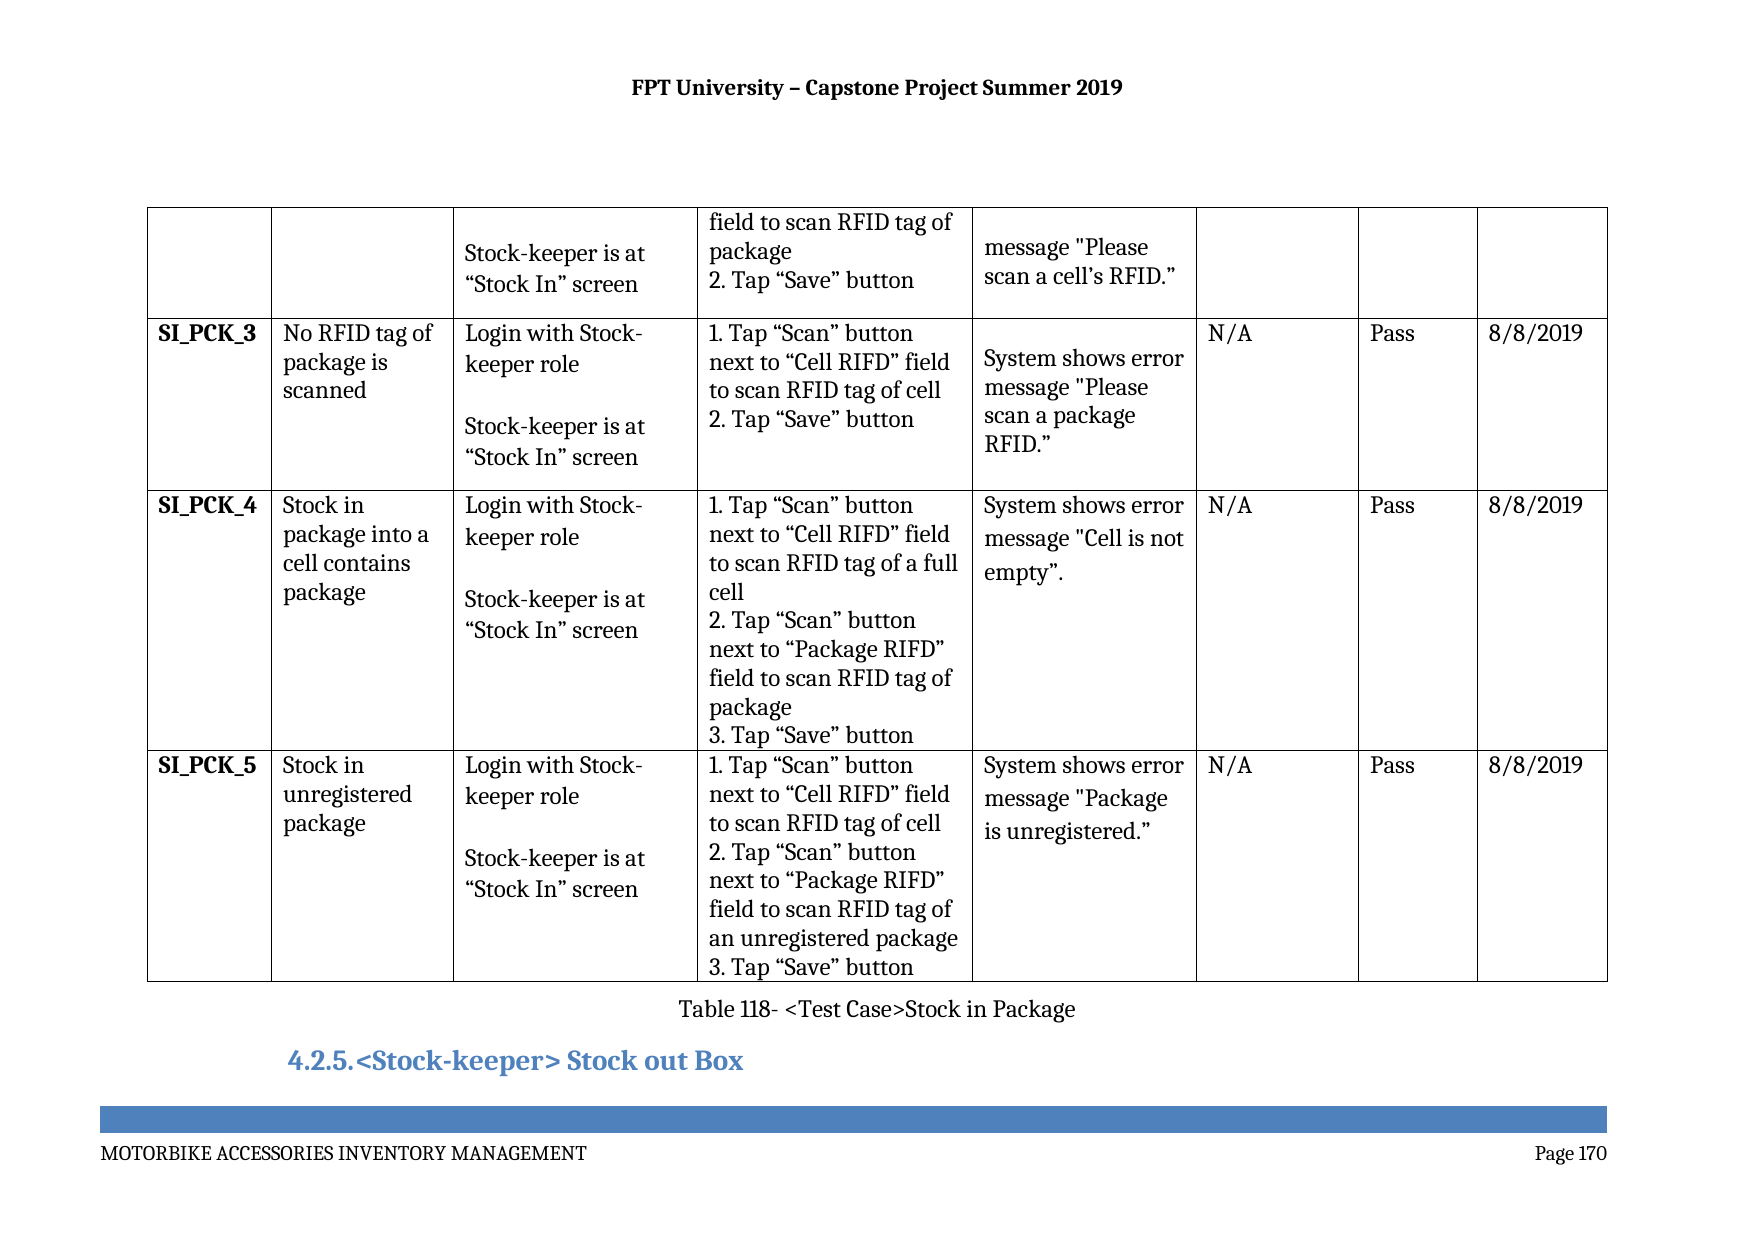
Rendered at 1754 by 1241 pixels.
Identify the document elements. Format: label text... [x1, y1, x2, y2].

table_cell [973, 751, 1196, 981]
text Table 171- <Test Case>Stock in Package [147, 995, 1607, 1023]
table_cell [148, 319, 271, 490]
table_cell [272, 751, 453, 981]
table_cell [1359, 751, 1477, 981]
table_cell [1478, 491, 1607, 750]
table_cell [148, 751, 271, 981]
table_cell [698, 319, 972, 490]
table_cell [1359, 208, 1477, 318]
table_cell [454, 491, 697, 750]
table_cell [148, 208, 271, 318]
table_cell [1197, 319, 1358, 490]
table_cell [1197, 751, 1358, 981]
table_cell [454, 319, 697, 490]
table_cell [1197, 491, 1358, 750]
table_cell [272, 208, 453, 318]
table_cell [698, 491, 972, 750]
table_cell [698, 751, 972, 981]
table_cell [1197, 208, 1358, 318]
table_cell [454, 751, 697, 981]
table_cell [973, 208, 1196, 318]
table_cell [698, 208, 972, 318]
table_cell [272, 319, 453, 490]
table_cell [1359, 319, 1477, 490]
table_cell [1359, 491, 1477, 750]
subtitle <Stock-keeper> Stock out Box [288, 1044, 1607, 1078]
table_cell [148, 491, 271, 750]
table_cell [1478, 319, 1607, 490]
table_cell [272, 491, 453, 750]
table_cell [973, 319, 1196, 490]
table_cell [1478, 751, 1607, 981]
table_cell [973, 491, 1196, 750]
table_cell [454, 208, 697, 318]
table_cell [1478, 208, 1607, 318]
